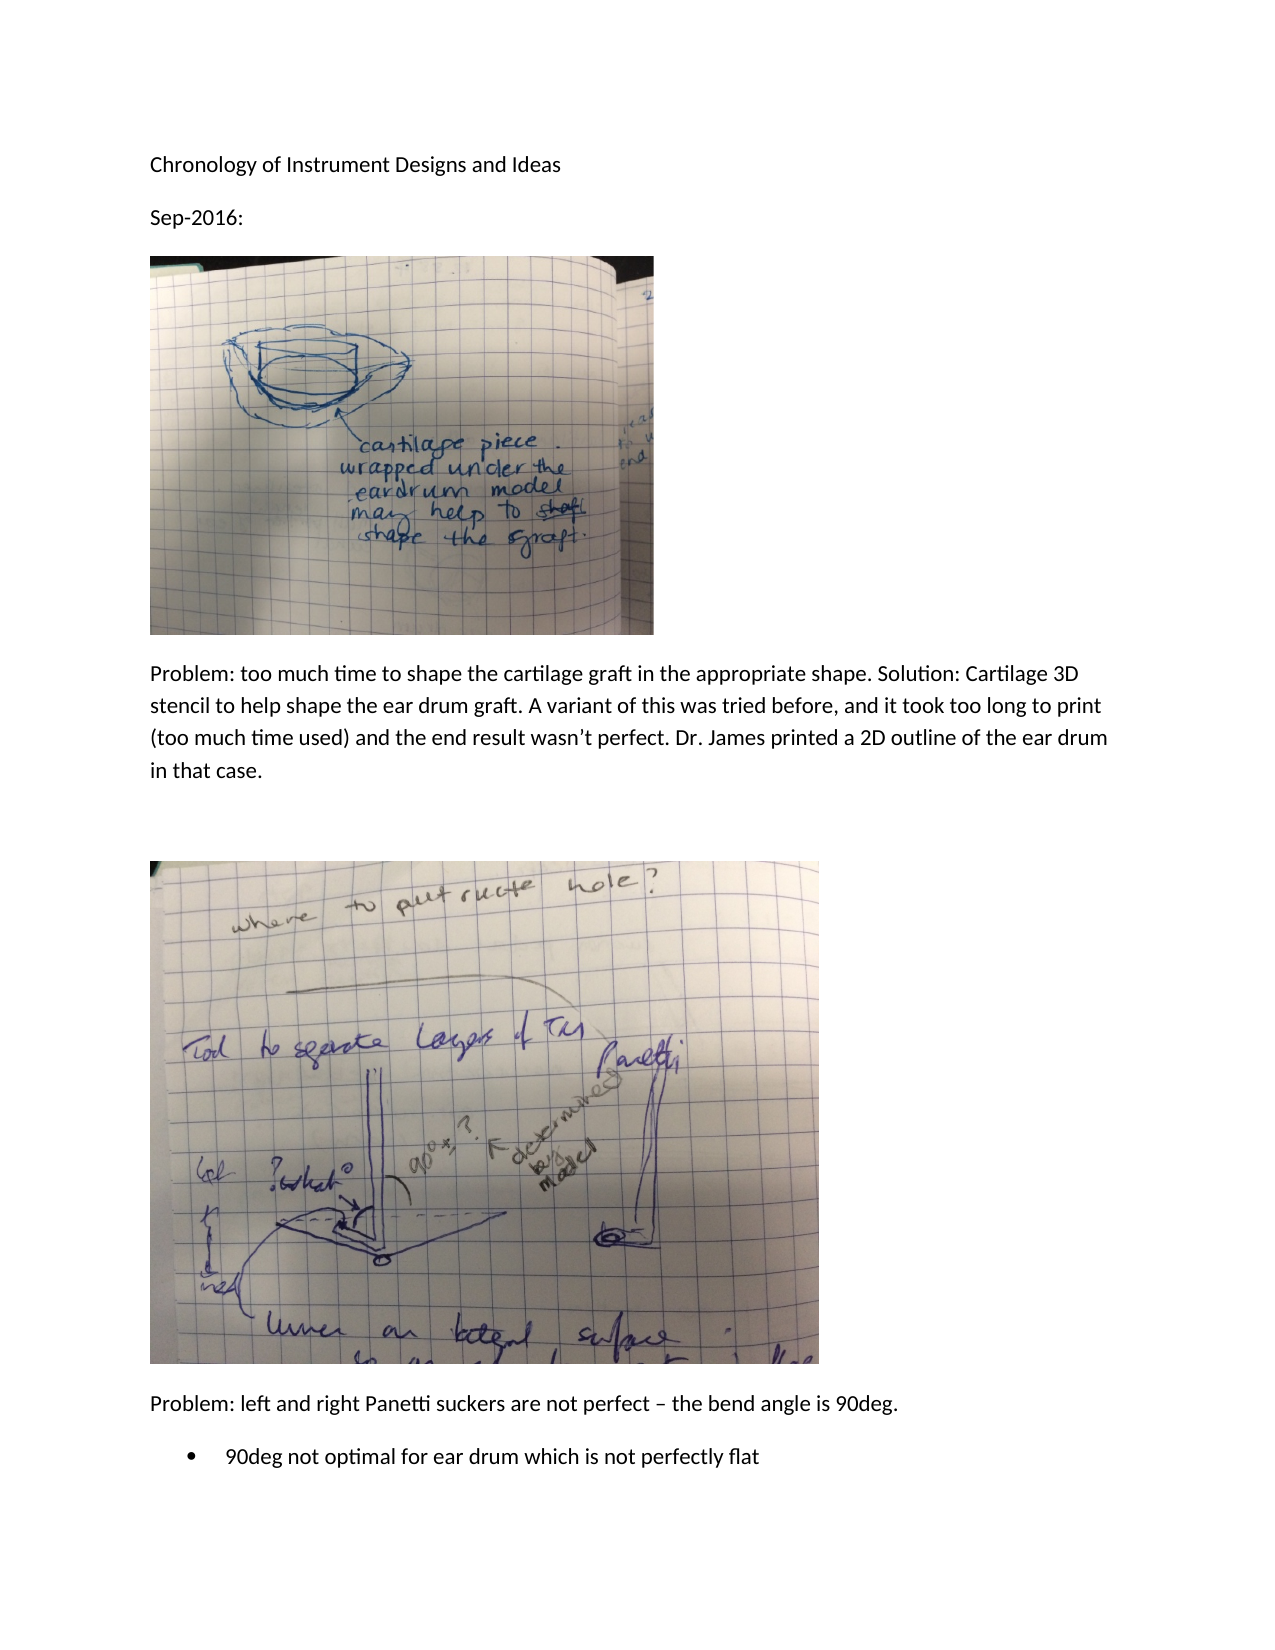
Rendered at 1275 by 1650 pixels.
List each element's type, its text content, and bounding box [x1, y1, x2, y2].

list 90deg not optimal for ear drum which is not perfectly flat [187, 1442, 1125, 1470]
text Sep-2016: [150, 203, 1125, 231]
text Chronology of Instrument Designs and Ideas [150, 150, 1125, 178]
text Problem: too much time to shape the cartilage graft in the appropriate shape. Solution: Cartilage 3D stencil to help shape the ear drum graft. A variant of this was tried before, and it took too long to print (too much time used) and the end result wasn’t perfect. Dr. James printed a 2D outline of the ear drum in that case. [150, 659, 1125, 784]
picture [150, 256, 654, 635]
text Problem: left and right Panetti suckers are not perfect – the bend angle is 90deg. [150, 1389, 1125, 1417]
picture [150, 861, 819, 1364]
